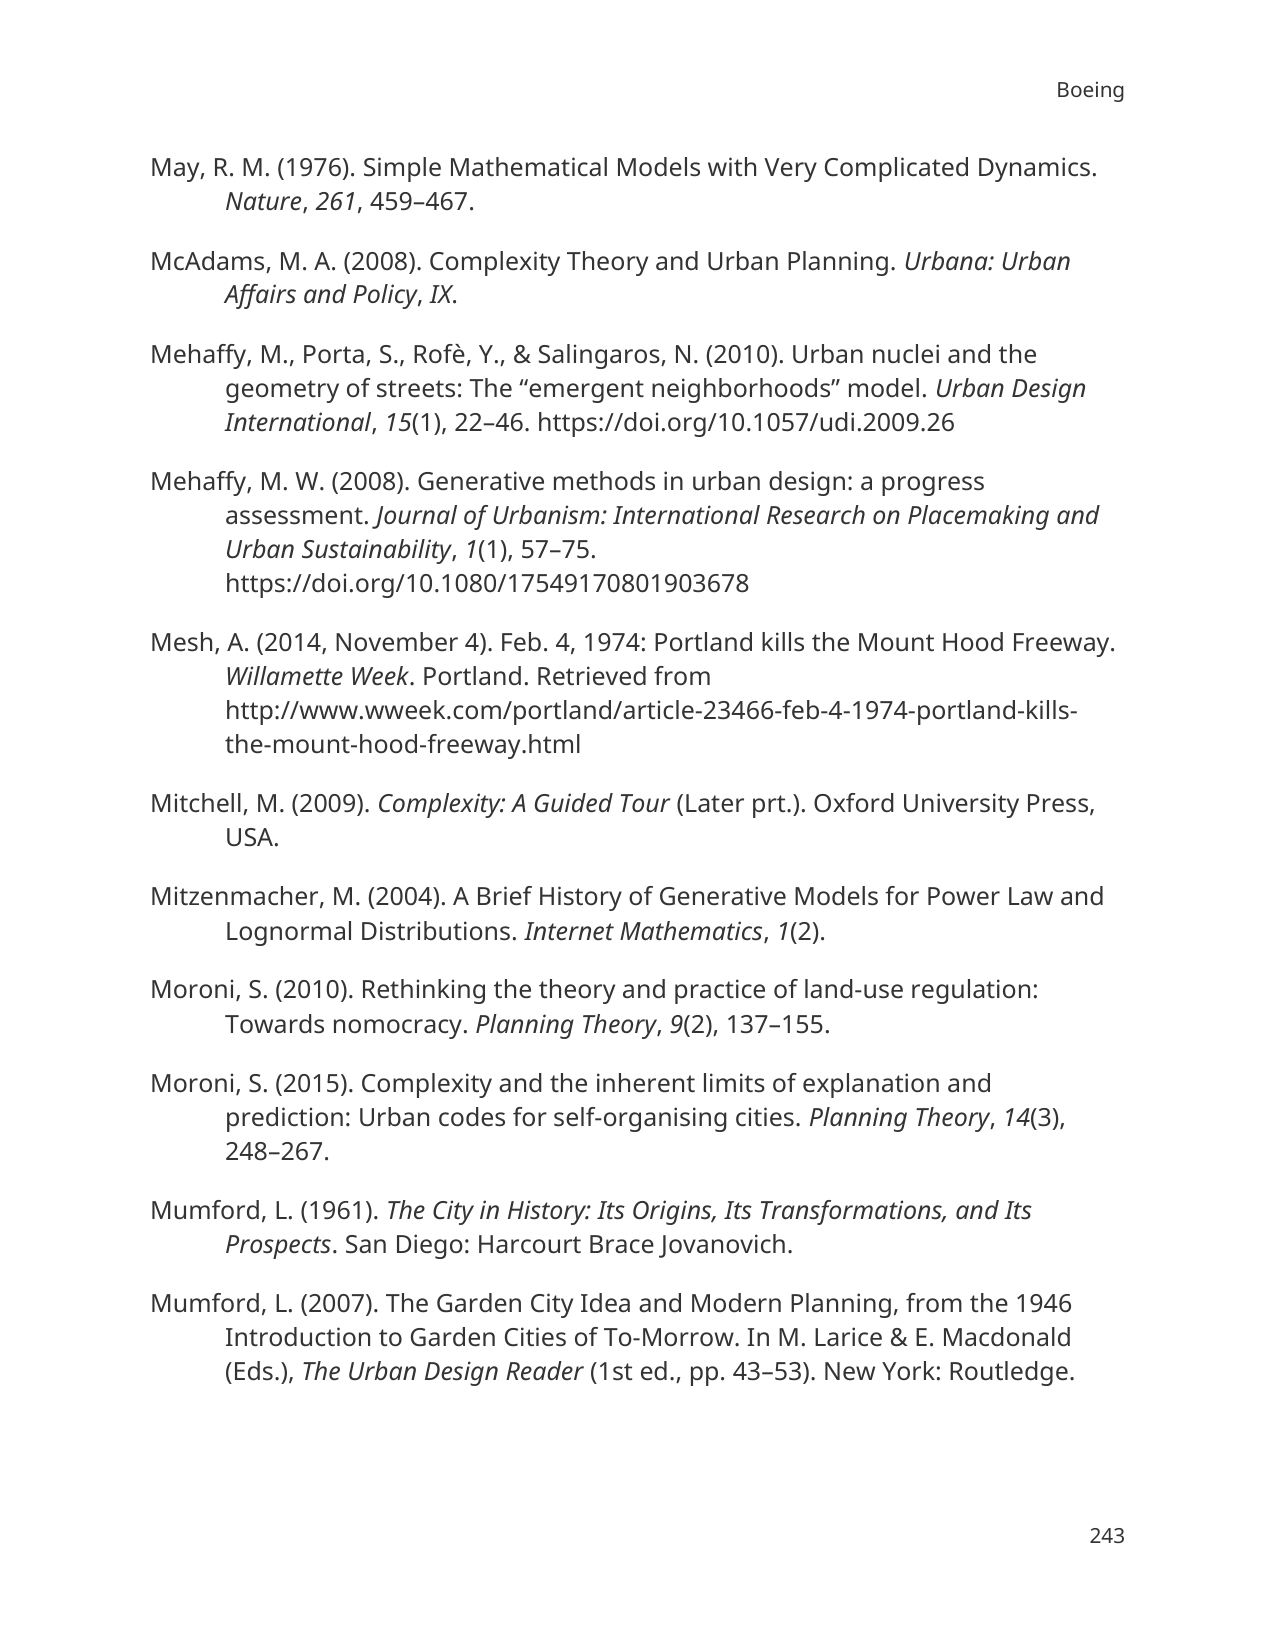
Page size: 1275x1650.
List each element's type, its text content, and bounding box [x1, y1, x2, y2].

text Mehaffy, M. W. (2008). Generative methods in urban design: a progress assessment. Journal of Urbanism: International Research on Placemaking and Urban Sustainability, 1(1), 57–75. https://doi.org/10.1080/17549170801903678 [150, 463, 1125, 600]
text Mitchell, M. (2009). Complexity: A Guided Tour (Later prt.). Oxford University Press, USA. [150, 786, 1125, 854]
text Mitzenmacher, M. (2004). A Brief History of Generative Models for Power Law and Lognormal Distributions. Internet Mathematics, 1(2). [150, 879, 1125, 947]
text May, R. M. (1976). Simple Mathematical Models with Very Complicated Dynamics. Nature, 261, 459–467. [150, 150, 1125, 218]
text Mumford, L. (2007). The Garden City Idea and Modern Planning, from the 1946 Introduction to Garden Cities of To-Morrow. In M. Larice & E. Macdonald (Eds.), The Urban Design Reader (1st ed., pp. 43–53). New York: Routledge. [150, 1286, 1125, 1388]
text McAdams, M. A. (2008). Complexity Theory and Urban Planning. Urbana: Urban Affairs and Policy, IX. [150, 243, 1125, 311]
text Mesh, A. (2014, November 4). Feb. 4, 1974: Portland kills the Mount Hood Freeway. Willamette Week. Portland. Retrieved from http://www.wweek.com/portland/article-23466-feb-4-1974-portland-kills-the-mount-hood-freeway.html [150, 625, 1125, 761]
text Moroni, S. (2010). Rethinking the theory and practice of land-use regulation: Towards nomocracy. Planning Theory, 9(2), 137–155. [150, 972, 1125, 1040]
text Mehaffy, M., Porta, S., Rofè, Y., & Salingaros, N. (2010). Urban nuclei and the geometry of streets: The “emergent neighborhoods” model. Urban Design International, 15(1), 22–46. https://doi.org/10.1057/udi.2009.26 [150, 336, 1125, 438]
text Mumford, L. (1961). The City in History: Its Origins, Its Transformations, and Its Prospects. San Diego: Harcourt Brace Jovanovich. [150, 1192, 1125, 1261]
text Moroni, S. (2015). Complexity and the inherent limits of explanation and prediction: Urban codes for self-organising cities. Planning Theory, 14(3), 248–267. [150, 1065, 1125, 1167]
